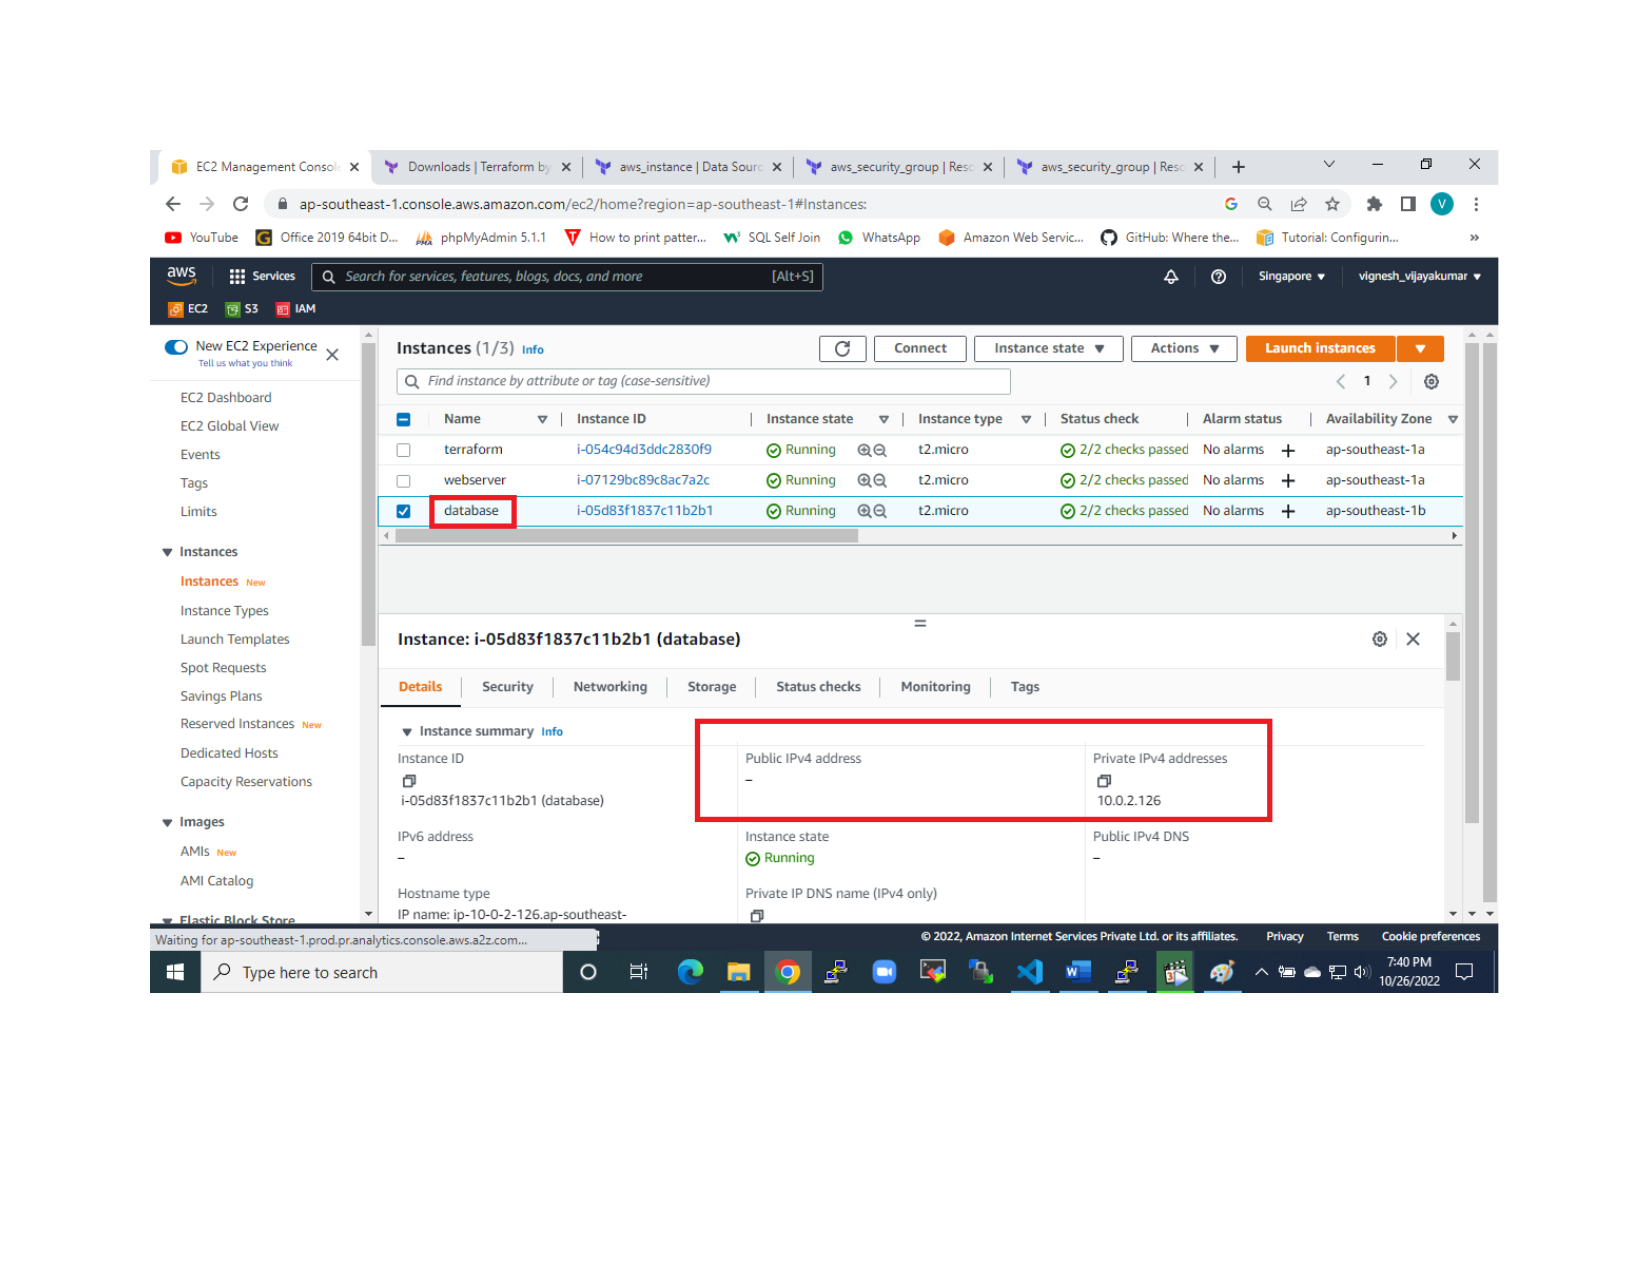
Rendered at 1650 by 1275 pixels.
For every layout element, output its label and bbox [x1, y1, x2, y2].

picture [150, 150, 1499, 993]
